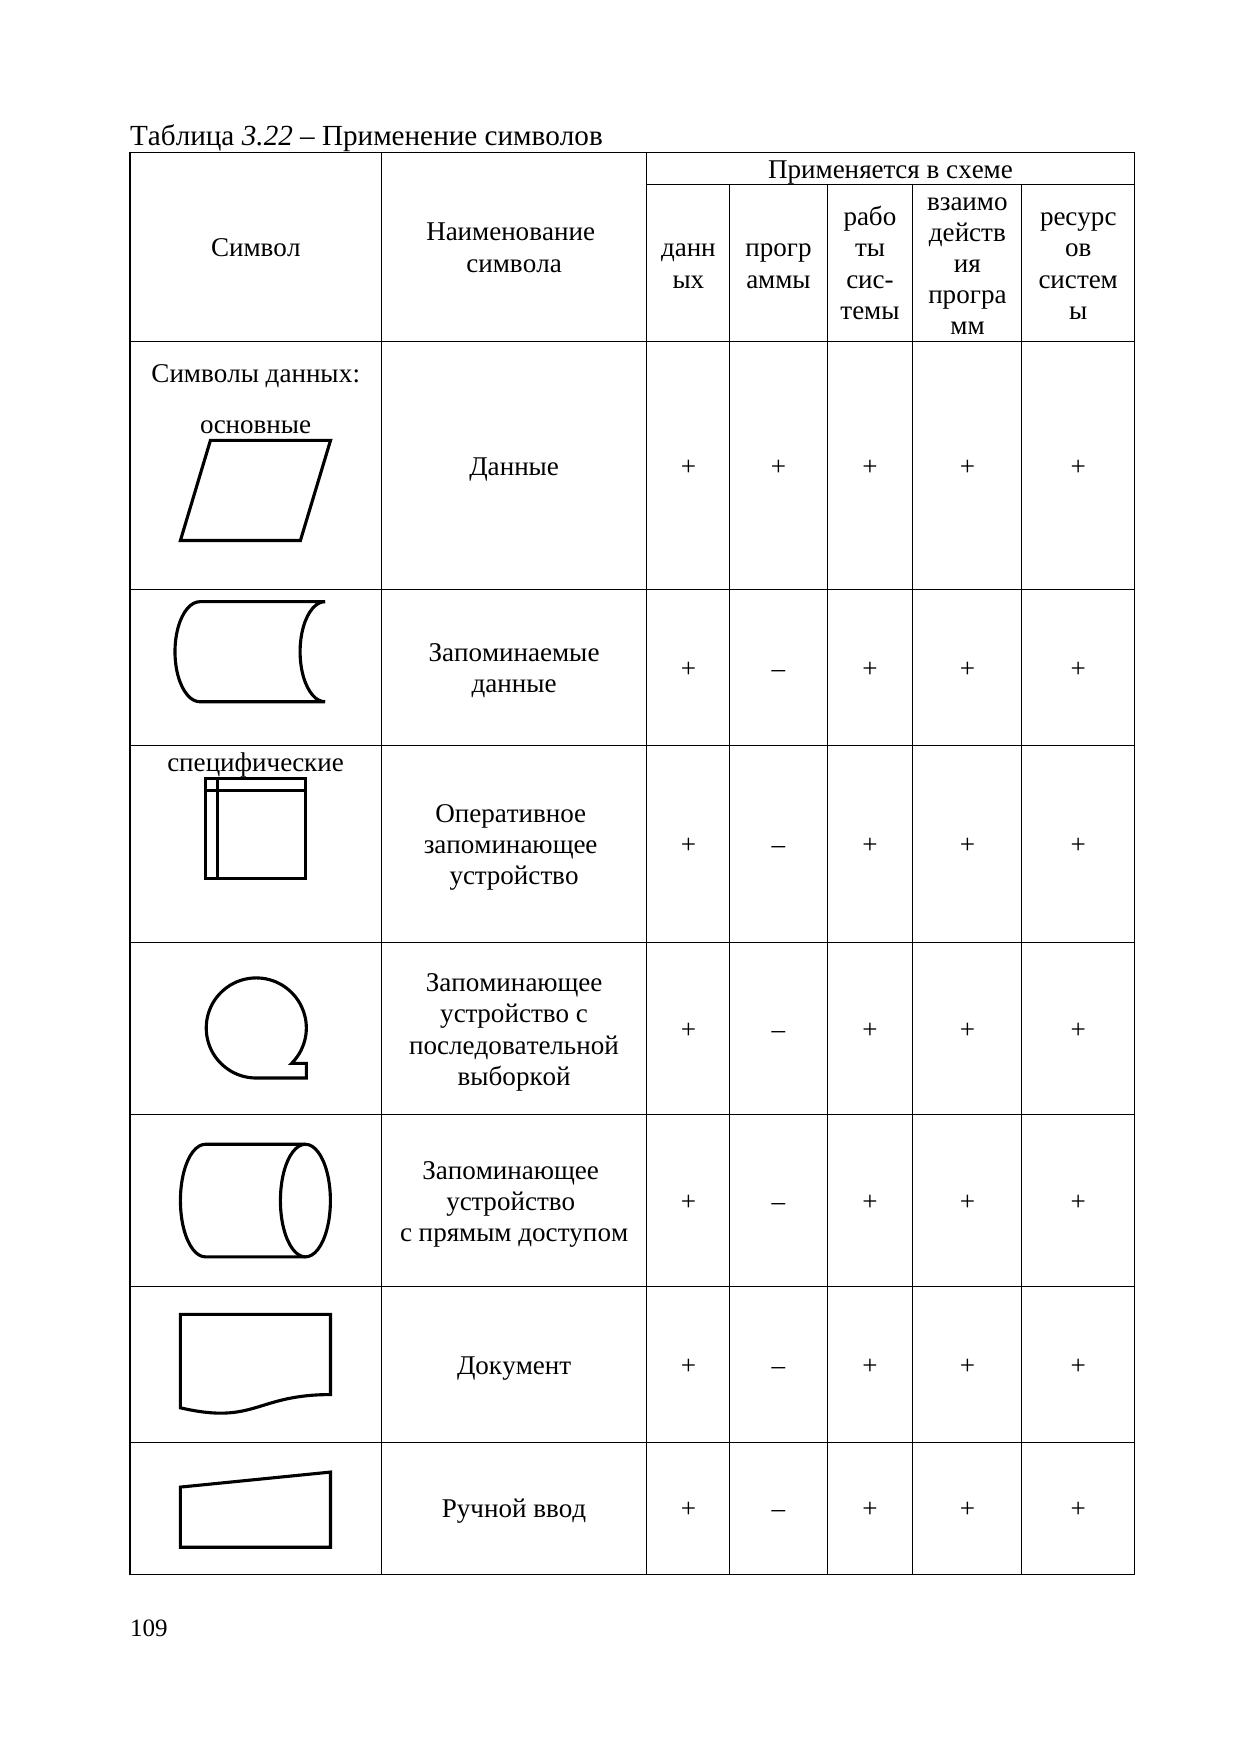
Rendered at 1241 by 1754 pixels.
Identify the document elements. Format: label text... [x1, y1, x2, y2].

table_cell Данные [382, 342, 646, 589]
table_cell – [730, 590, 827, 744]
table_cell [131, 1115, 381, 1286]
table_cell + [828, 590, 912, 744]
table_cell + [1022, 1287, 1134, 1442]
table_cell + [647, 1115, 729, 1286]
table_cell + [913, 590, 1021, 744]
table_cell + [828, 1287, 912, 1442]
table_cell [131, 590, 381, 744]
table_cell + [828, 1115, 912, 1286]
table_cell взаимодействия программ [913, 185, 1021, 341]
table_header Символ [131, 153, 381, 341]
table_header Наименование символа [382, 153, 646, 341]
table_cell – [730, 1443, 827, 1573]
table_cell + [828, 1443, 912, 1573]
table_cell + [913, 1443, 1021, 1573]
table_cell + [913, 746, 1021, 942]
table_cell + [647, 342, 729, 589]
table_cell + [913, 1115, 1021, 1286]
table_header Применяется в схеме [647, 153, 1134, 184]
table_cell – [730, 1287, 827, 1442]
table_cell Запоминающее устройство с прямым доступом [382, 1115, 646, 1286]
table_cell + [1022, 1443, 1134, 1573]
table_cell Запоминаемые данные [382, 590, 646, 744]
table_cell – [730, 943, 827, 1114]
table_cell + [828, 943, 912, 1114]
table_cell + [730, 342, 827, 589]
table_cell + [1022, 590, 1134, 744]
table_cell [131, 943, 381, 1114]
table_cell – [730, 746, 827, 942]
table_cell Символы данных: основные [131, 342, 381, 589]
table_cell + [647, 1287, 729, 1442]
table_cell программы [730, 185, 827, 341]
table_cell Оперативное запоминающее устройство [382, 746, 646, 942]
table_cell + [1022, 342, 1134, 589]
table_cell – [730, 1115, 827, 1286]
table_cell [131, 1287, 381, 1442]
table_cell Ручной ввод [382, 1443, 646, 1573]
table_cell данных [647, 185, 729, 341]
table_cell + [647, 746, 729, 942]
table_cell Документ [382, 1287, 646, 1442]
table_cell Запоминающее устройство с последовательной выборкой [382, 943, 646, 1114]
table_cell + [647, 1443, 729, 1573]
table_cell + [828, 342, 912, 589]
table_cell + [913, 342, 1021, 589]
table_cell ресурсов системы [1022, 185, 1134, 341]
table_cell + [828, 746, 912, 942]
table_cell работы сис-темы [828, 185, 912, 341]
table_cell [131, 1443, 381, 1573]
table_cell + [647, 590, 729, 744]
table_cell + [647, 943, 729, 1114]
table_cell + [1022, 1115, 1134, 1286]
table_cell + [1022, 746, 1134, 942]
text Таблица 3.22 – Применение символов [130, 118, 1134, 152]
table_cell + [1022, 943, 1134, 1114]
table_cell специфические [131, 746, 381, 942]
table_cell + [913, 1287, 1021, 1442]
table_cell + [913, 943, 1021, 1114]
